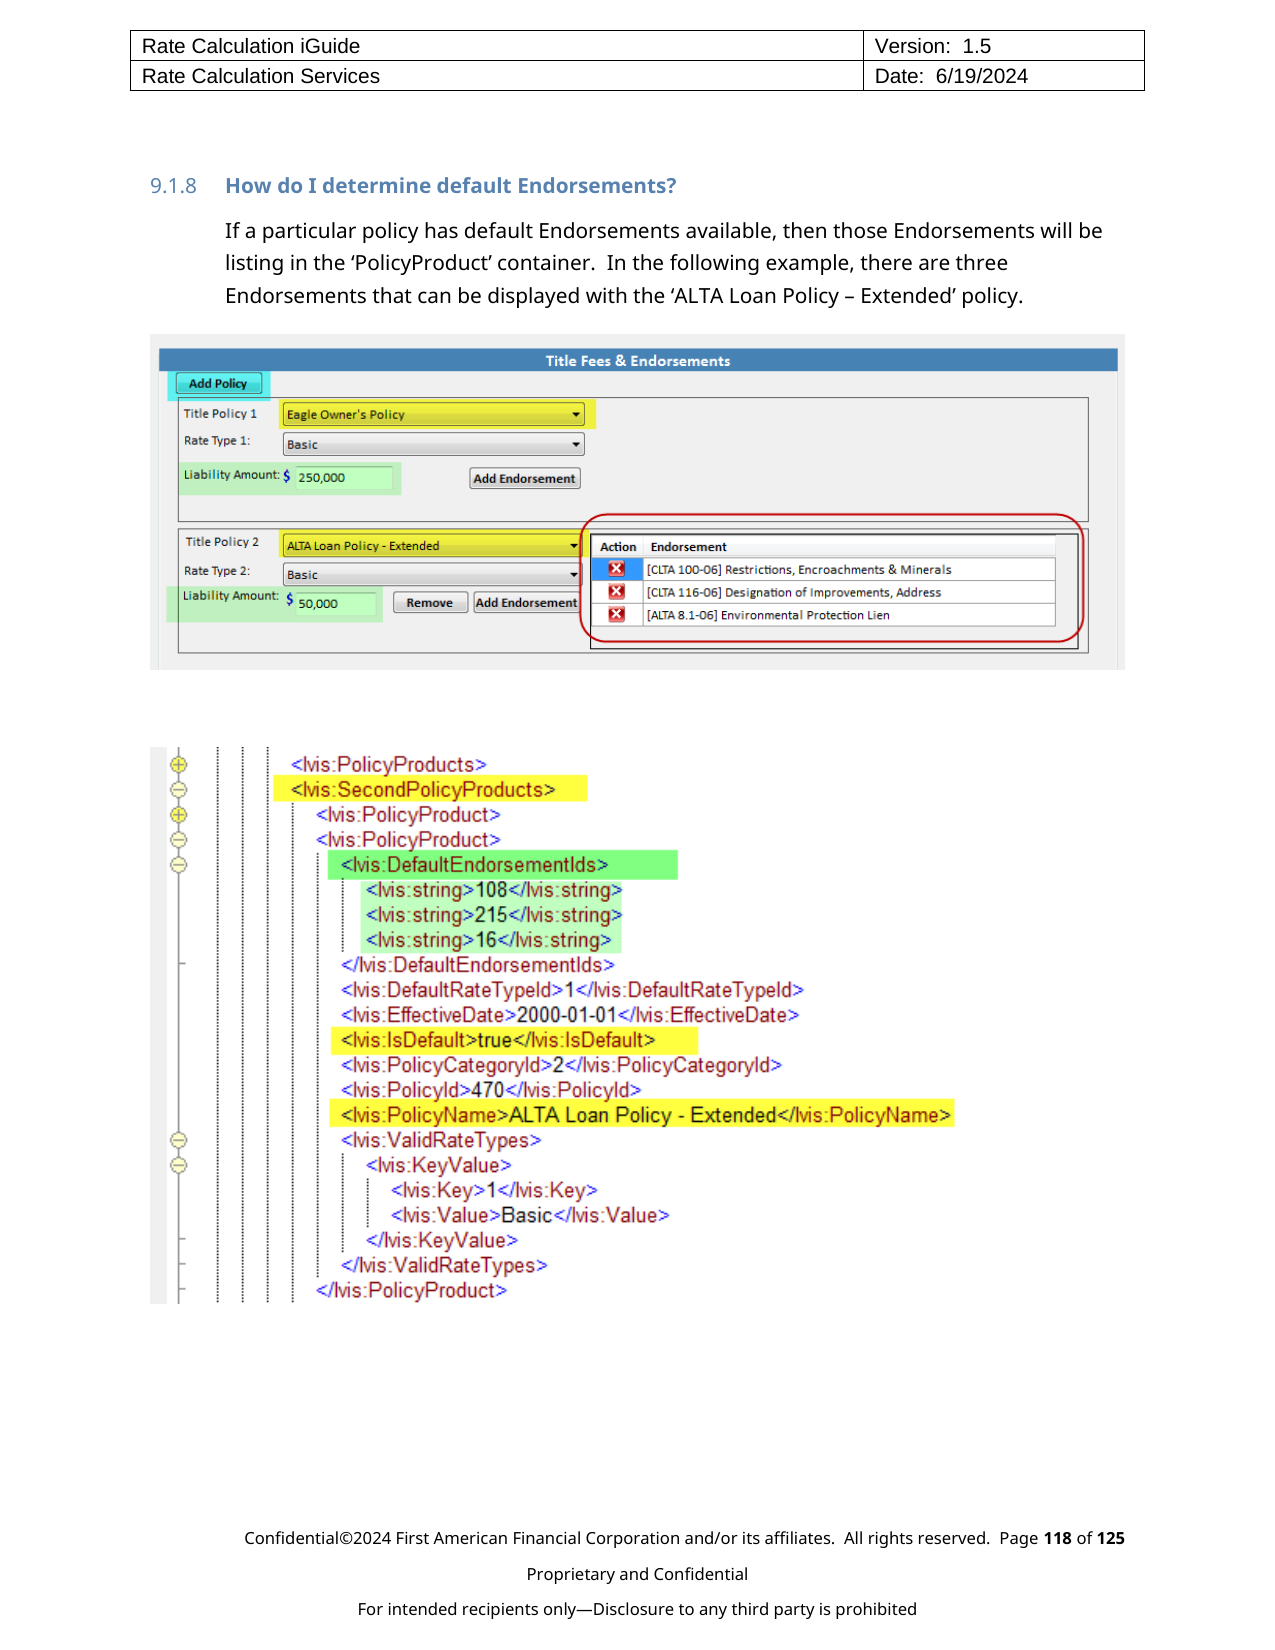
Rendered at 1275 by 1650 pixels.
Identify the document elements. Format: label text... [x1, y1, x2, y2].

text If a particular policy has default Endorsements available, then those Endorsements will be listing in the ‘PolicyProduct’ container. In the following example, there are three Endorsements that can be displayed with the ‘ALTA Loan Policy – Extended’ policy. [225, 216, 1125, 309]
picture [150, 334, 1125, 670]
subtitle How do I determine default Endorsements? [150, 171, 1125, 199]
picture [150, 747, 972, 1304]
